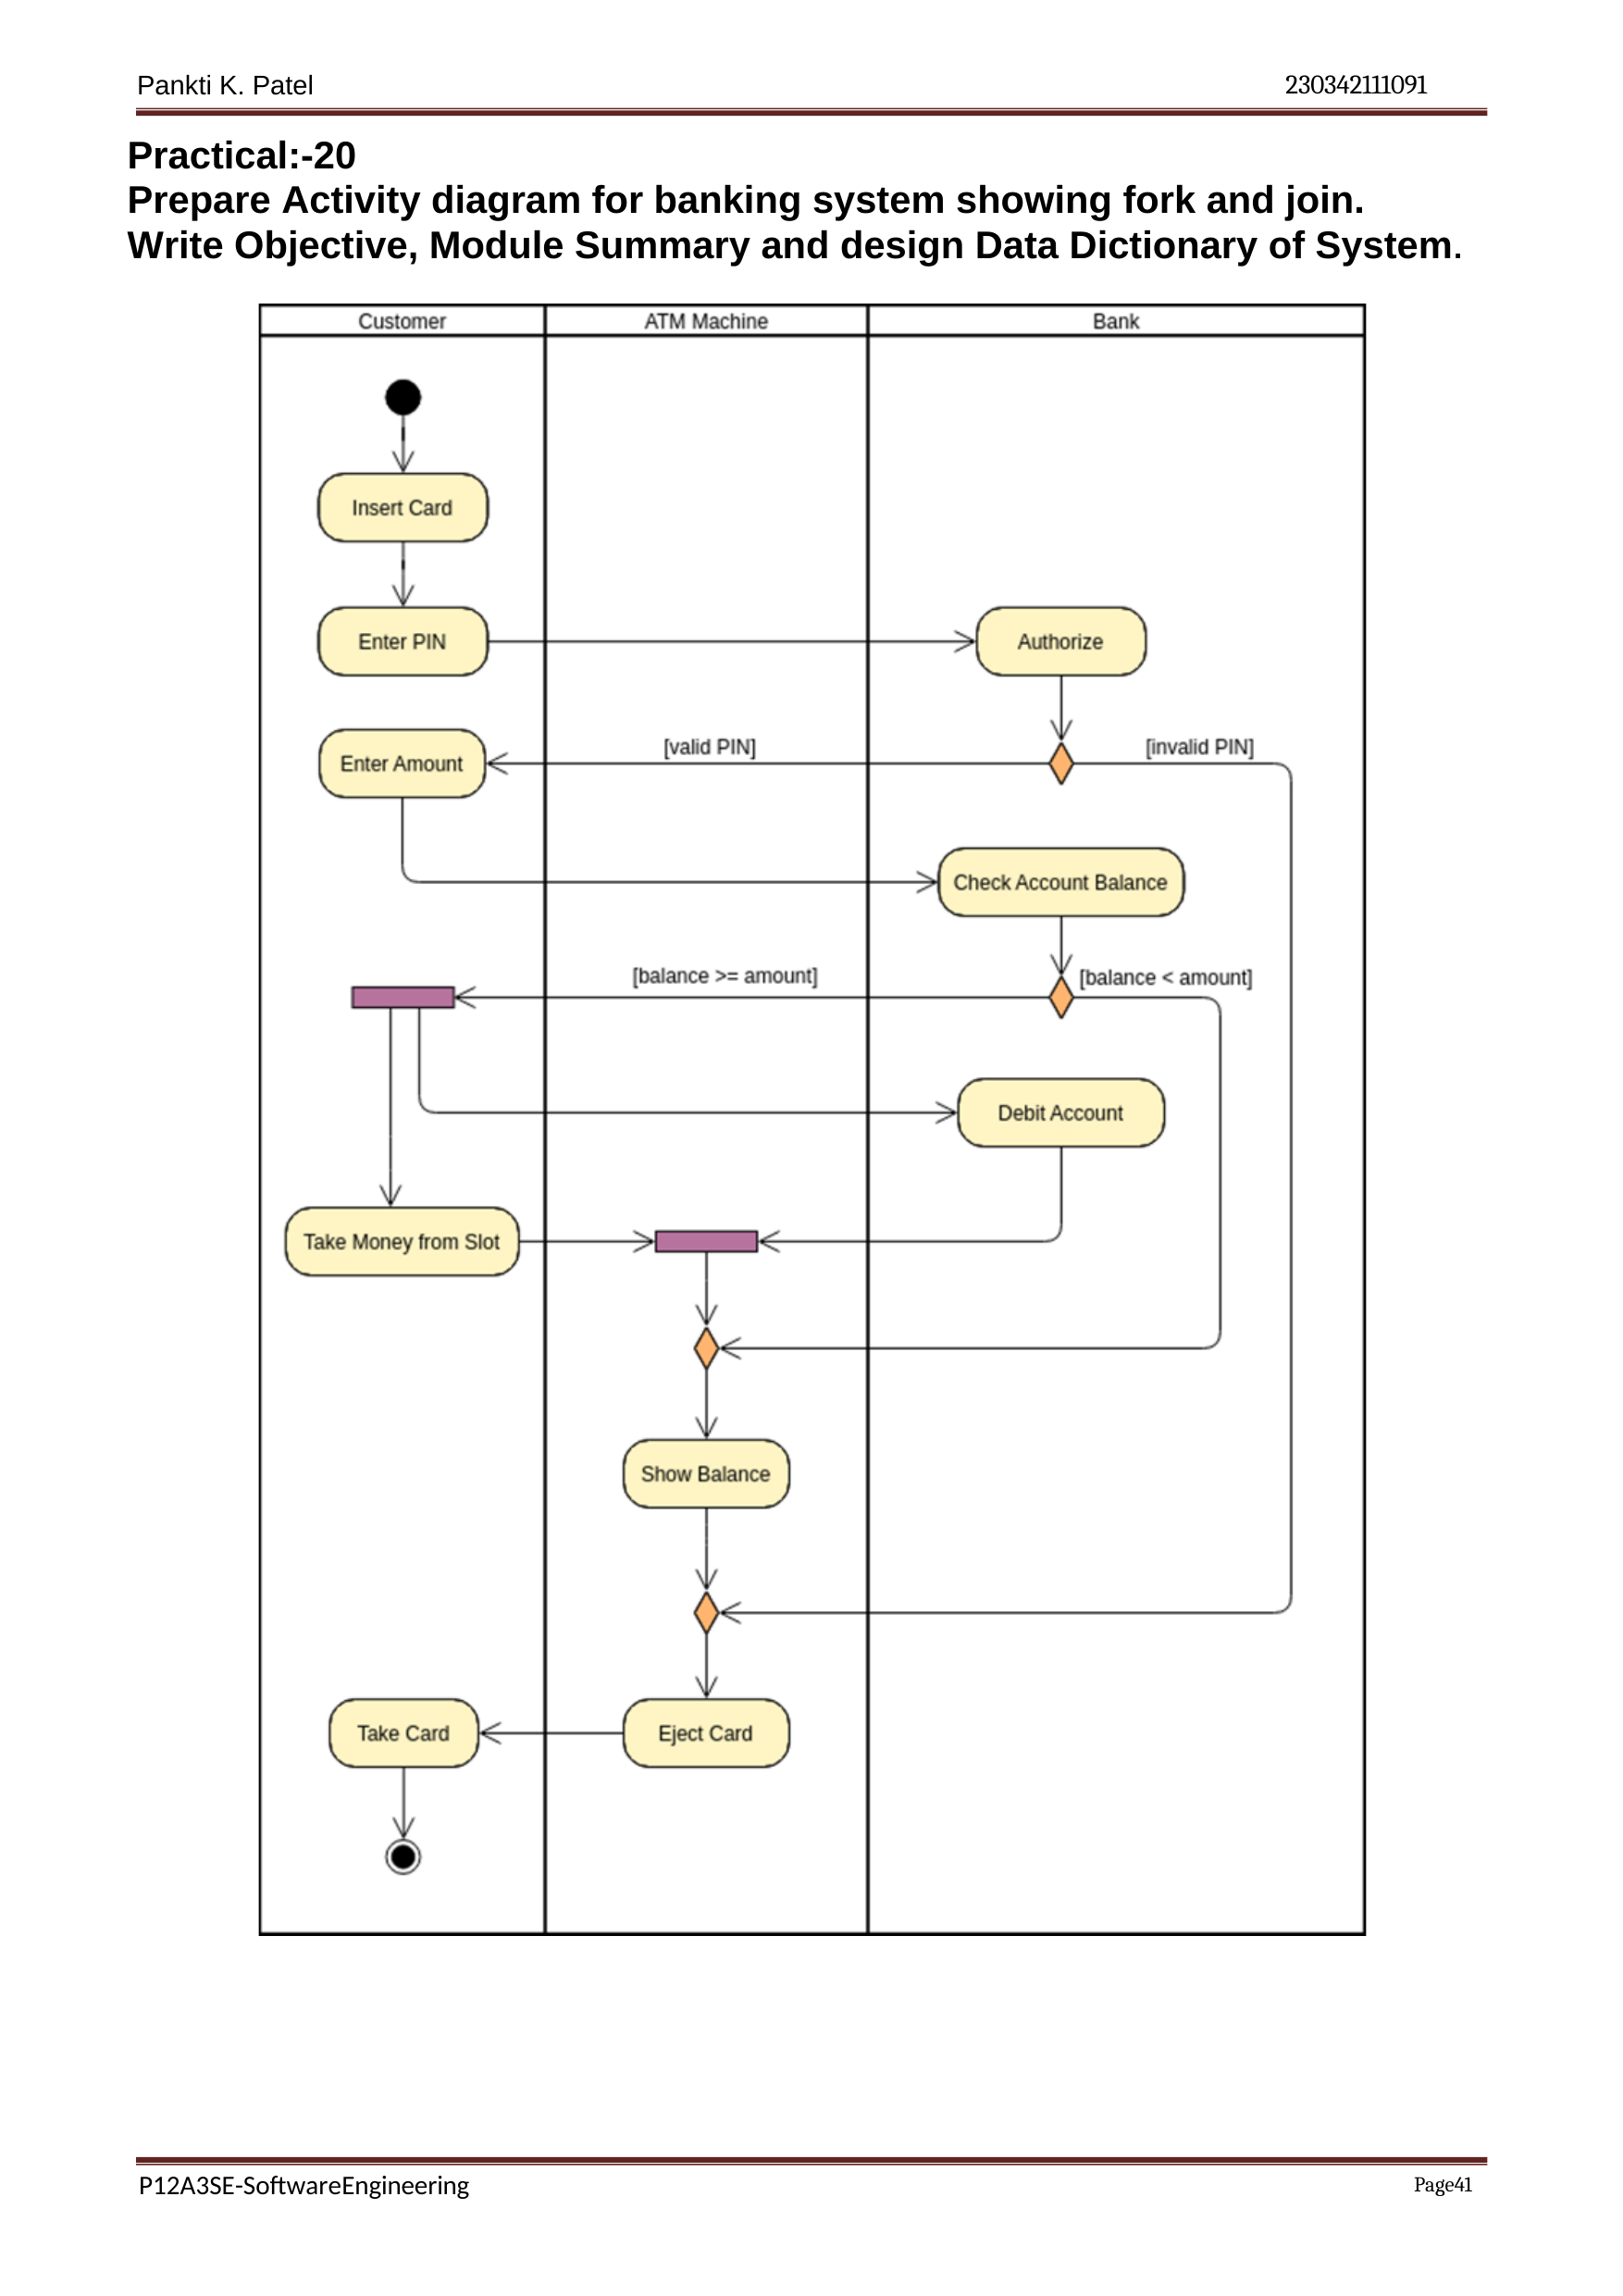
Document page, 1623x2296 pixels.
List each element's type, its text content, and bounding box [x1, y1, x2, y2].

text Write Objective, Module Summary and design Data Dictionary of System. [127, 223, 1497, 267]
text Practical:-20 [127, 133, 1497, 178]
text Prepare Activity diagram for banking system showing fork and join. [127, 178, 1497, 221]
picture [258, 304, 1367, 1936]
